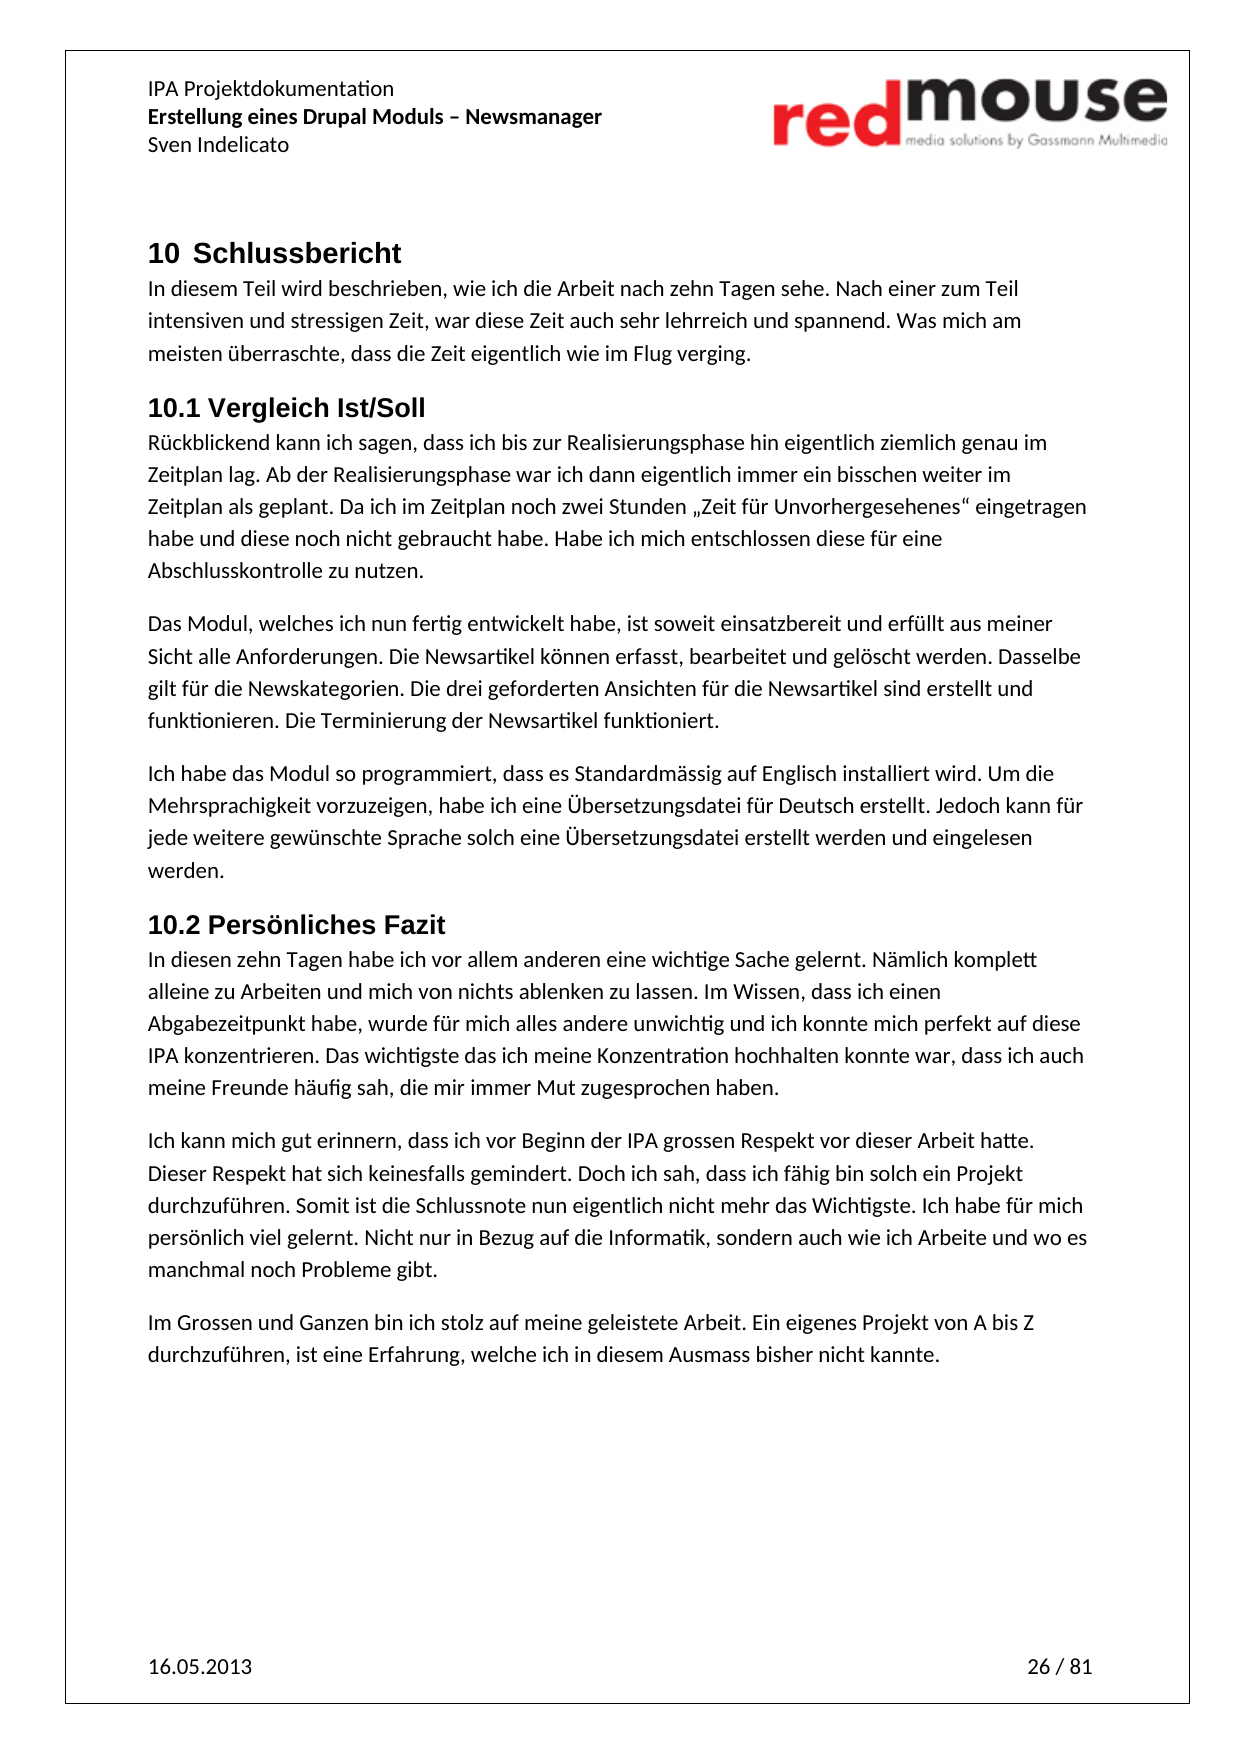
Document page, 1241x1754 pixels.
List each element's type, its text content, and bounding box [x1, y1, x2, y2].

text Rückblickend kann ich sagen, dass ich bis zur Realisierungsphase hin eigentlich ziemlich genau im Zeitplan lag. Ab der Realisierungsphase war ich dann eigentlich immer ein bisschen weiter im Zeitplan als geplant. Da ich im Zeitplan noch zwei Stunden „Zeit für Unvorhergesehenes“ eingetragen habe und diese noch nicht gebraucht habe. Habe ich mich entschlossen diese für eine Abschlusskontrolle zu nutzen. [148, 428, 1093, 584]
subtitle Vergleich Ist/Soll [148, 392, 1093, 423]
text Im Grossen und Ganzen bin ich stolz auf meine geleistete Arbeit. Ein eigenes Projekt von A bis Z durchzuführen, ist eine Erfahrung, welche ich in diesem Ausmass bisher nicht kannte. [148, 1308, 1093, 1368]
text Ich habe das Modul so programmiert, dass es Standardmässig auf Englisch installiert wird. Um die Mehrsprachigkeit vorzuzeigen, habe ich eine Übersetzungsdatei für Deutsch erstellt. Jedoch kann für jede weitere gewünschte Sprache solch eine Übersetzungsdatei erstellt werden und eingelesen werden. [148, 759, 1093, 884]
text Das Modul, welches ich nun fertig entwickelt habe, ist soweit einsatzbereit und erfüllt aus meiner Sicht alle Anforderungen. Die Newsartikel können erfasst, bearbeitet und gelöscht werden. Dasselbe gilt für die Newskategorien. Die drei geforderten Ansichten für die Newsartikel sind erstellt und funktionieren. Die Terminierung der Newsartikel funktioniert. [148, 609, 1093, 734]
subtitle Schlussbericht [148, 236, 1093, 269]
text In diesen zehn Tagen habe ich vor allem anderen eine wichtige Sache gelernt. Nämlich komplett alleine zu Arbeiten und mich von nichts ablenken zu lassen. Im Wissen, dass ich einen Abgabezeitpunkt habe, wurde für mich alles andere unwichtig und ich konnte mich perfekt auf diese IPA konzentrieren. Das wichtigste das ich meine Konzentration hochhalten konnte war, dass ich auch meine Freunde häufig sah, die mir immer Mut zugesprochen haben. [148, 945, 1093, 1101]
subtitle Persönliches Fazit [148, 909, 1093, 940]
text Ich kann mich gut erinnern, dass ich vor Beginn der IPA grossen Respekt vor dieser Arbeit hatte. Dieser Respekt hat sich keinesfalls gemindert. Doch ich sah, dass ich fähig bin solch ein Projekt durchzuführen. Somit ist die Schlussnote nun eigentlich nicht mehr das Wichtigste. Ich habe für mich persönlich viel gelernt. Nicht nur in Bezug auf die Informatik, sondern auch wie ich Arbeite und wo es manchmal noch Probleme gibt. [148, 1126, 1093, 1283]
picture [773, 78, 1168, 149]
text In diesem Teil wird beschrieben, wie ich die Arbeit nach zehn Tagen sehe. Nach einer zum Teil intensiven und stressigen Zeit, war diese Zeit auch sehr lehrreich und spannend. Was mich am meisten überraschte, dass die Zeit eigentlich wie im Flug verging. [148, 274, 1093, 367]
